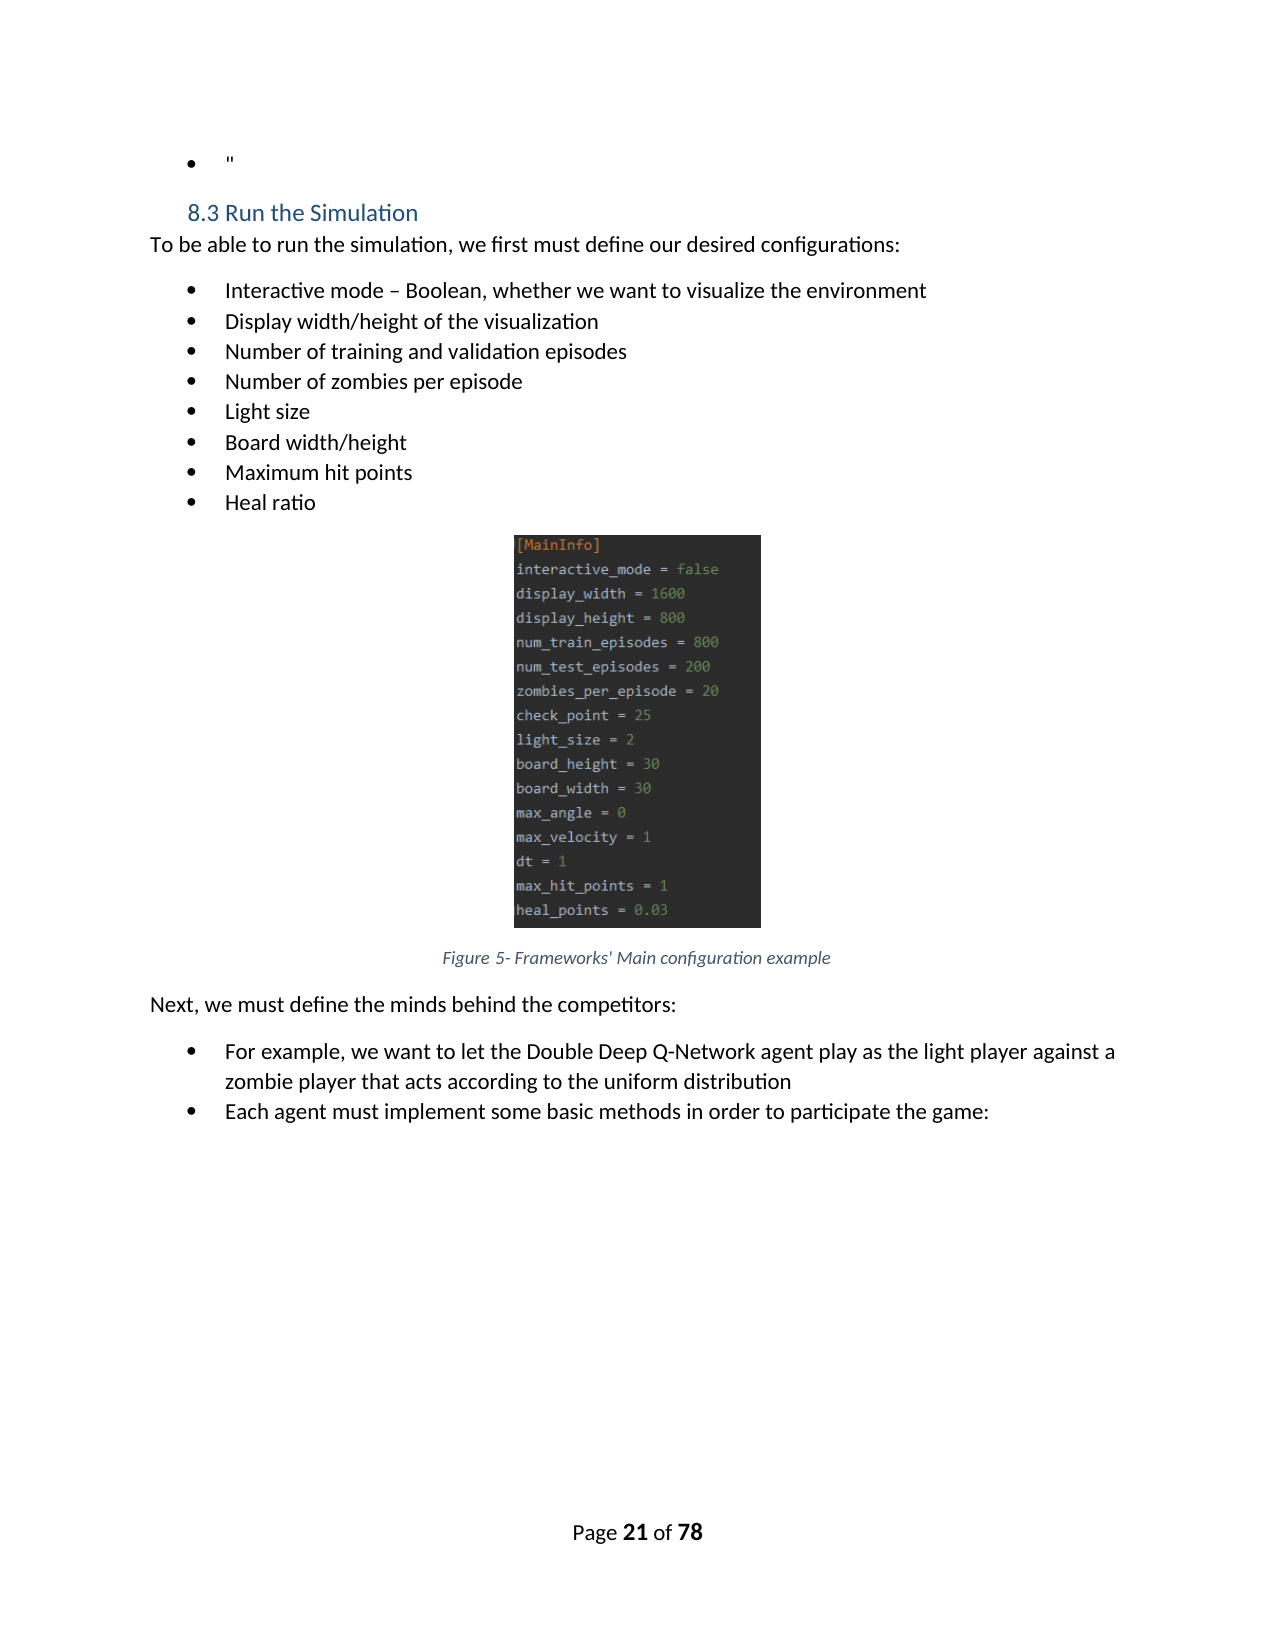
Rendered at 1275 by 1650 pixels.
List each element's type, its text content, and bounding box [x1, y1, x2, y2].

list Display width/height of the visualization [187, 307, 1125, 335]
subtitle Run the Simulation [153, 197, 1125, 227]
list Maximum hit points [187, 458, 1125, 486]
list Number of training and validation episodes [187, 337, 1125, 365]
picture [514, 535, 761, 928]
list Board width/height [187, 428, 1125, 456]
list Light size [187, 397, 1125, 426]
list Interactive mode – Boolean, whether we want to visualize the environment [187, 277, 1125, 305]
text Next, we must define the minds behind the competitors: [150, 990, 1125, 1018]
text To be able to run the simulation, we first must define our desired configurations: [150, 230, 1125, 258]
list Each agent must implement some basic methods in order to participate the game: [187, 1097, 1125, 1125]
list Learning Based AlphaZero Algorithm" [187, 150, 1125, 178]
list Number of zombies per episode [187, 367, 1125, 395]
text Figure 5- Frameworks' Main configuration example [150, 946, 1125, 969]
list Heal ratio [187, 488, 1125, 516]
list For example, we want to let the Double Deep Q-Network agent play as the light player against a zombie player that acts according to the uniform distribution [187, 1037, 1125, 1095]
